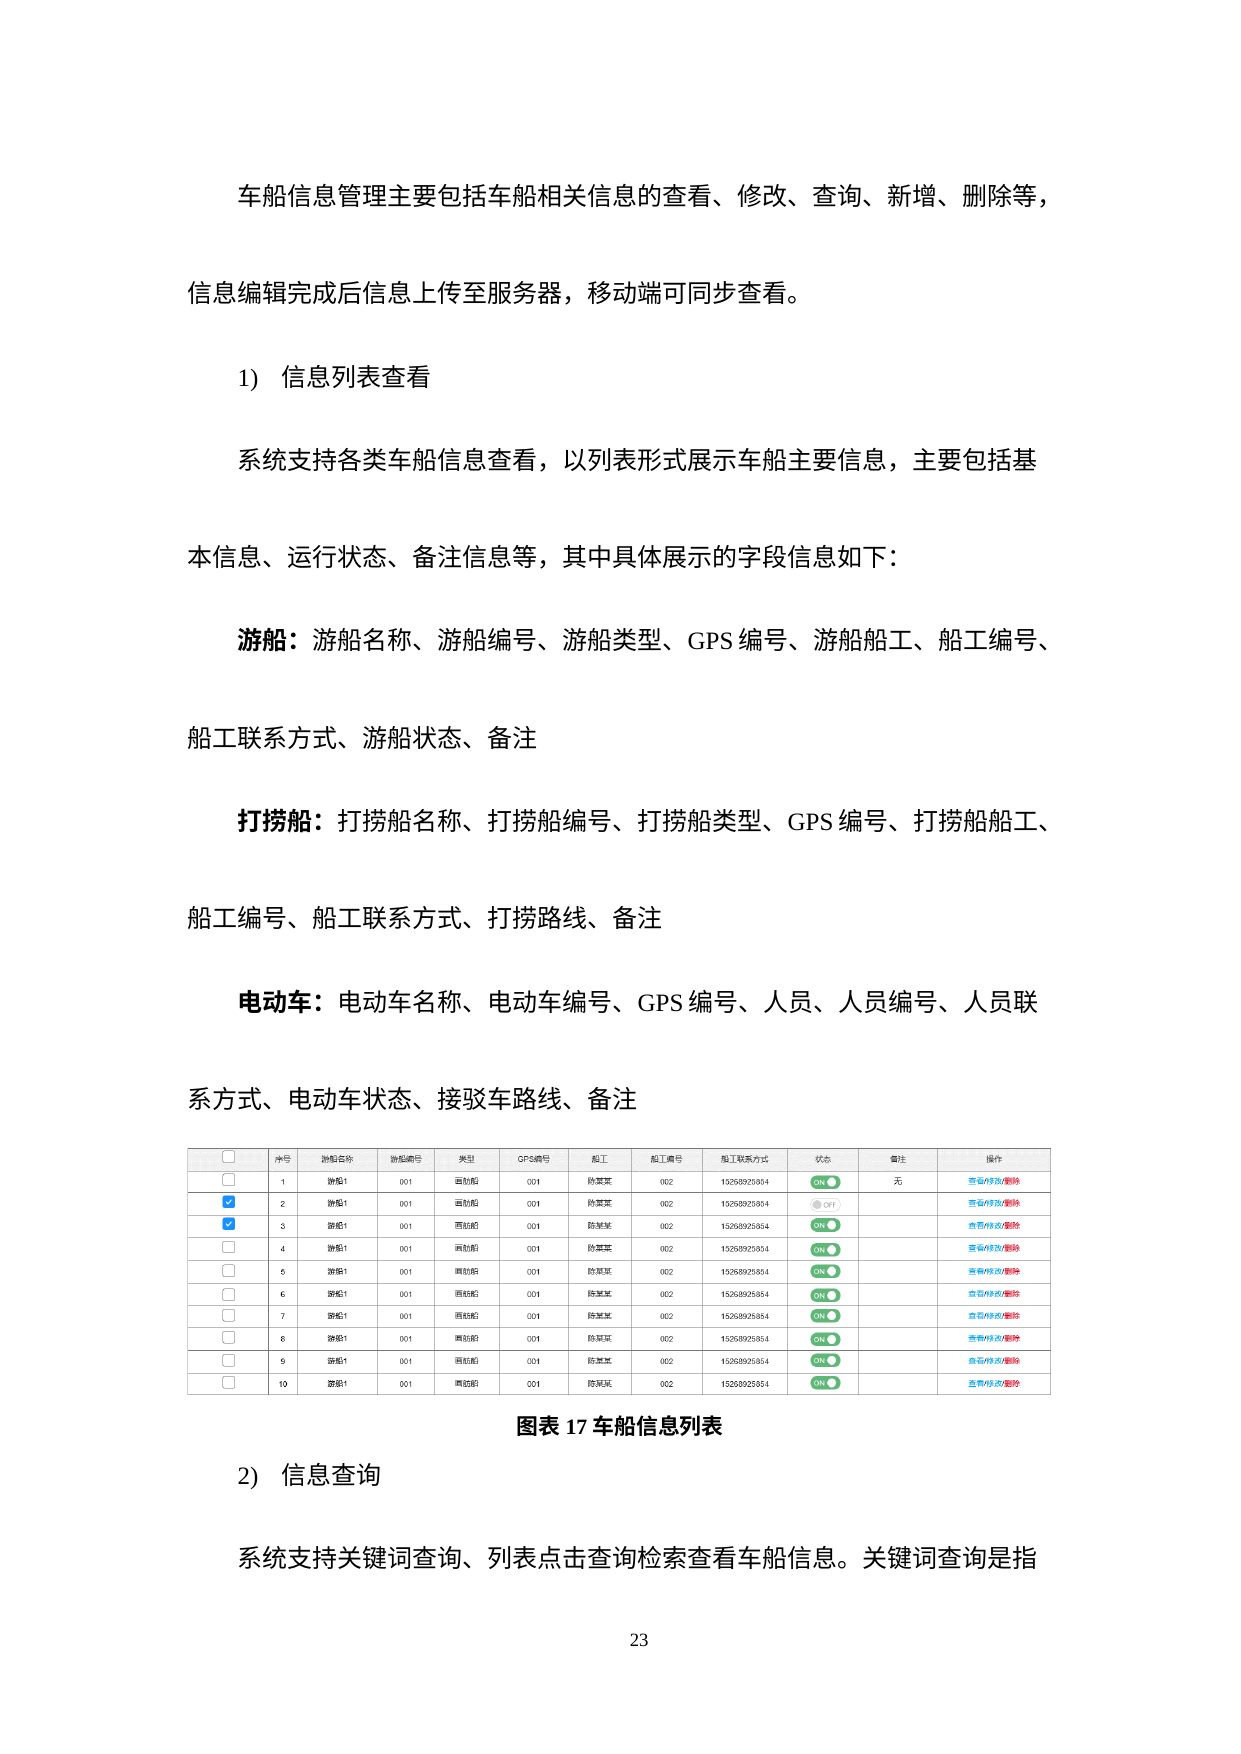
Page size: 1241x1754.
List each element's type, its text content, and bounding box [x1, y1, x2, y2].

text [187, 1524, 1053, 1589]
list 信息列表查看 [237, 343, 1053, 408]
text 游船：游船名称、游船编号、游船类型、GPS编号、游船船工、船工编号、船工联系方式、游船状态、备注 [187, 606, 1053, 769]
picture [187, 1148, 1053, 1395]
list 信息查询 [237, 1441, 1053, 1506]
text 图表 17 车船信息列表 [187, 1408, 1053, 1441]
text 车船信息管理主要包括车船相关信息的查看、修改、查询、新增、删除等，信息编辑完成后信息上传至服务器，移动端可同步查看。 [187, 162, 1053, 324]
text 打捞船：打捞船名称、打捞船编号、打捞船类型、GPS编号、打捞船船工、船工编号、船工联系方式、打捞路线、备注 [187, 787, 1053, 949]
text 系统支持各类车船信息查看，以列表形式展示车船主要信息，主要包括基本信息、运行状态、备注信息等，其中具体展示的字段信息如下： [187, 426, 1053, 588]
text 电动车：电动车名称、电动车编号、GPS编号、人员、人员编号、人员联系方式、电动车状态、接驳车路线、备注 [187, 968, 1053, 1130]
